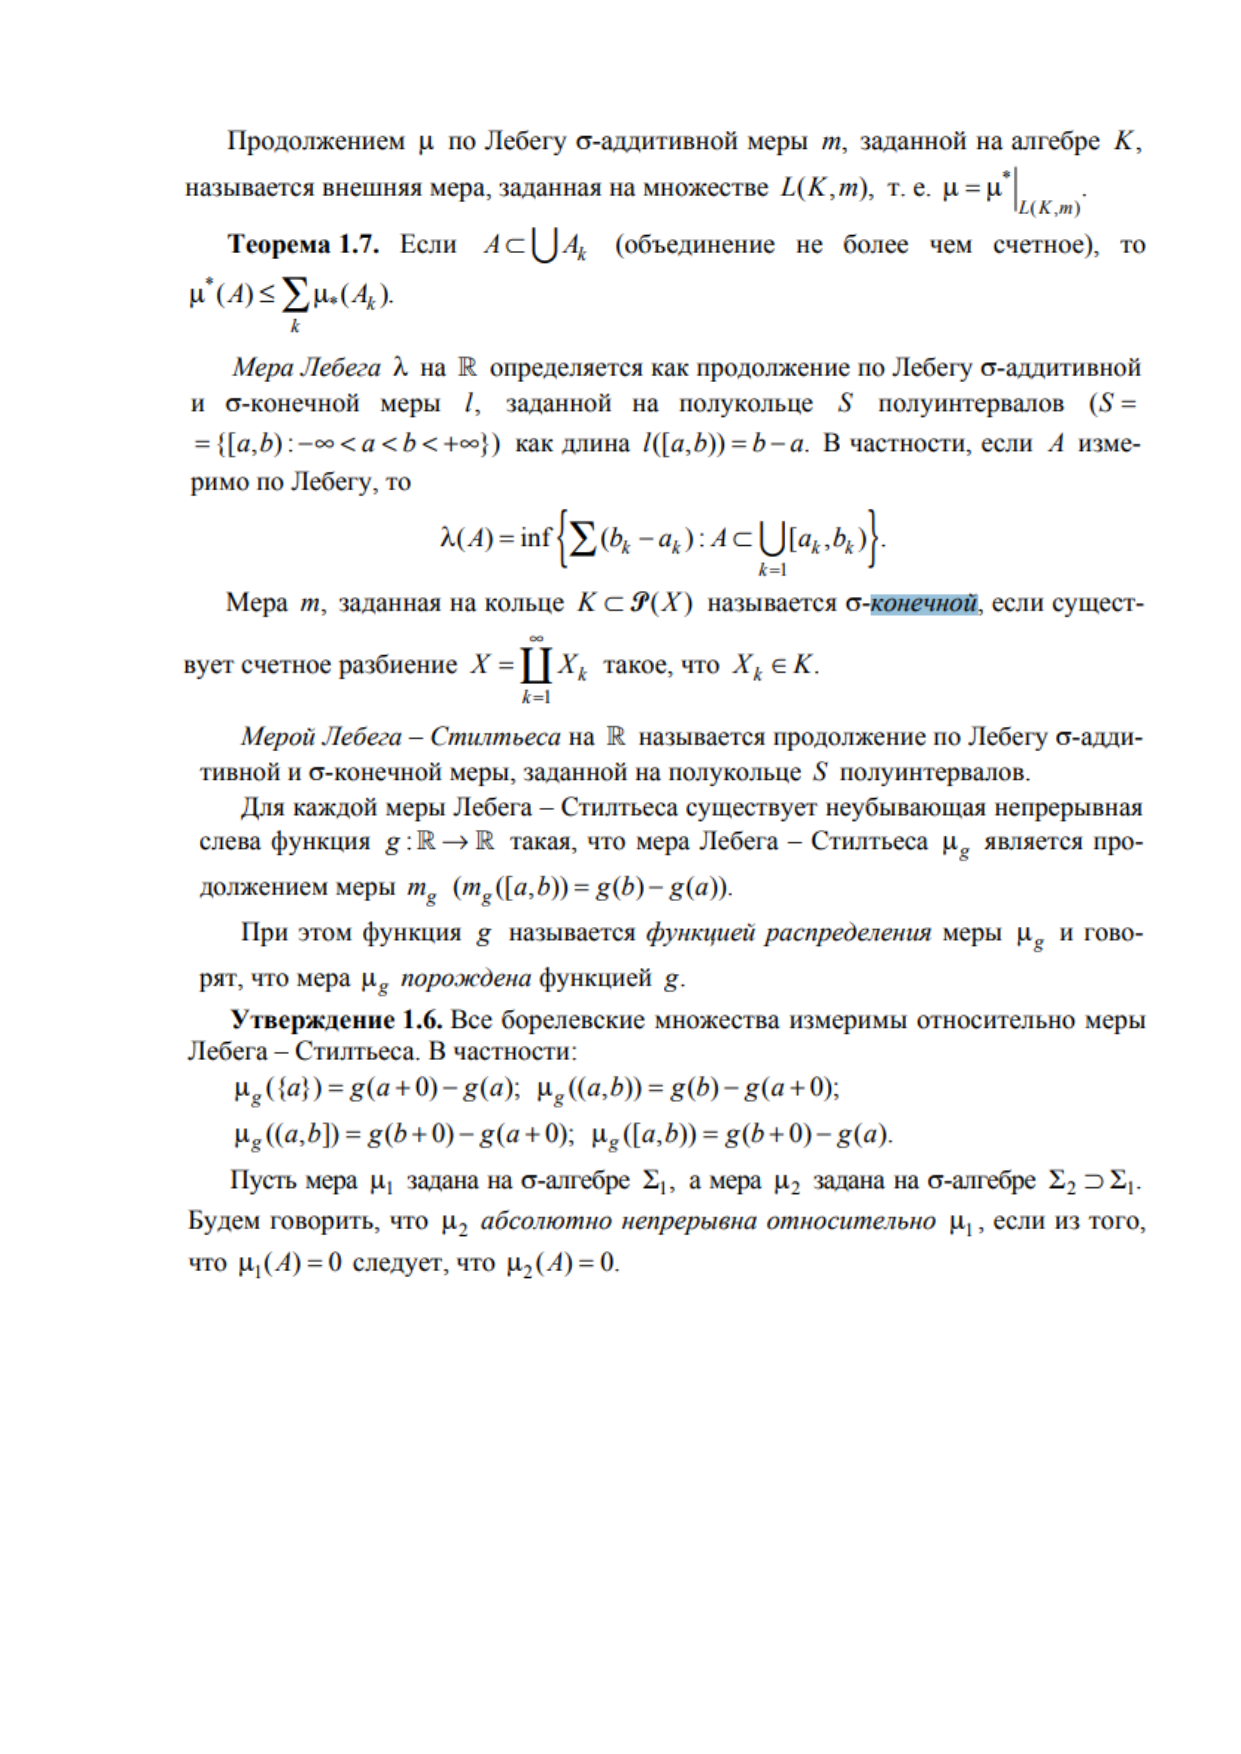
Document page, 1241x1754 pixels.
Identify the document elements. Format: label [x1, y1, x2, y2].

picture [177, 118, 1152, 1283]
